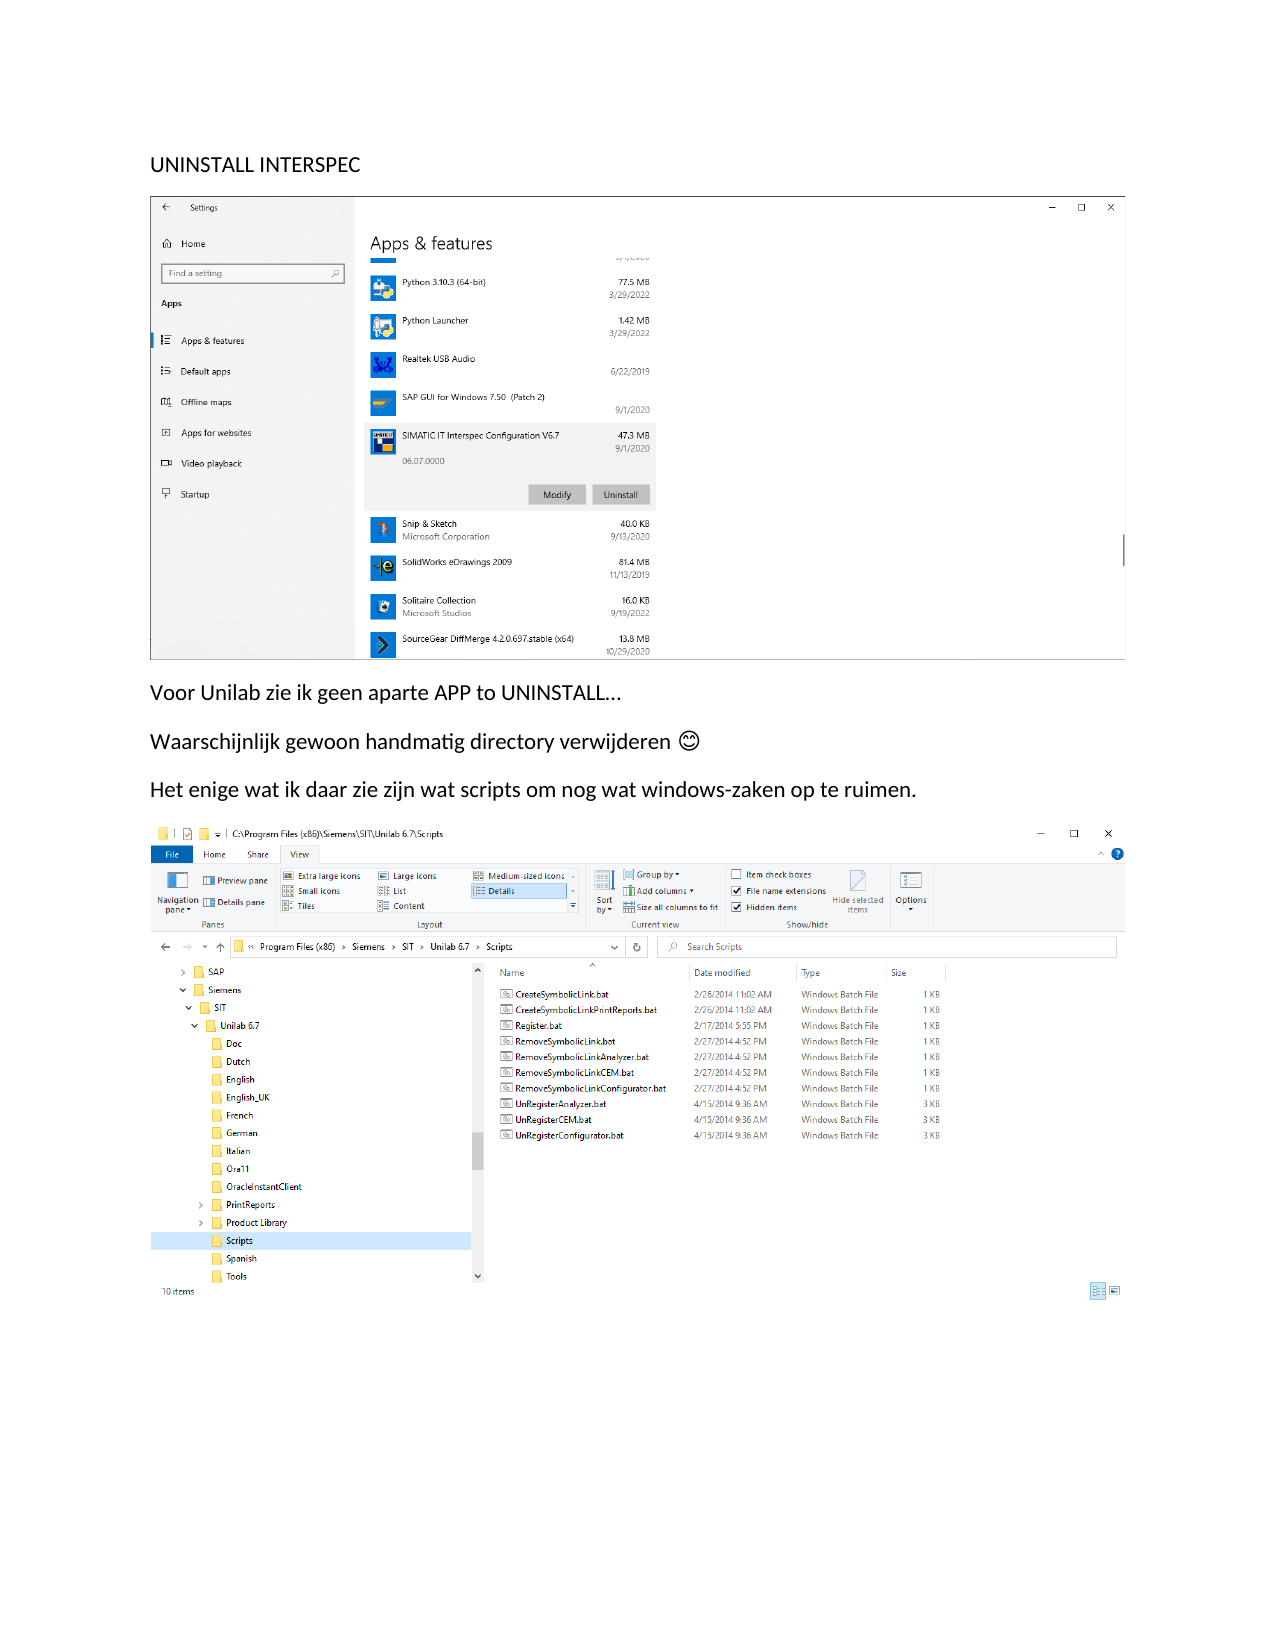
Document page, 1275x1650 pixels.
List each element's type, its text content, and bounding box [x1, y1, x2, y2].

picture [150, 196, 1125, 660]
picture [150, 822, 1125, 1300]
text Voor Unilab zie ik geen aparte APP to UNINSTALL… [150, 678, 1125, 706]
text Waarschijnlijk gewoon handmatig directory verwijderen [150, 725, 1125, 756]
text Het enige wat ik daar zie zijn wat scripts om nog wat windows-zaken op te ruimen. [150, 776, 1125, 804]
text UNINSTALL INTERSPEC [150, 150, 1125, 178]
